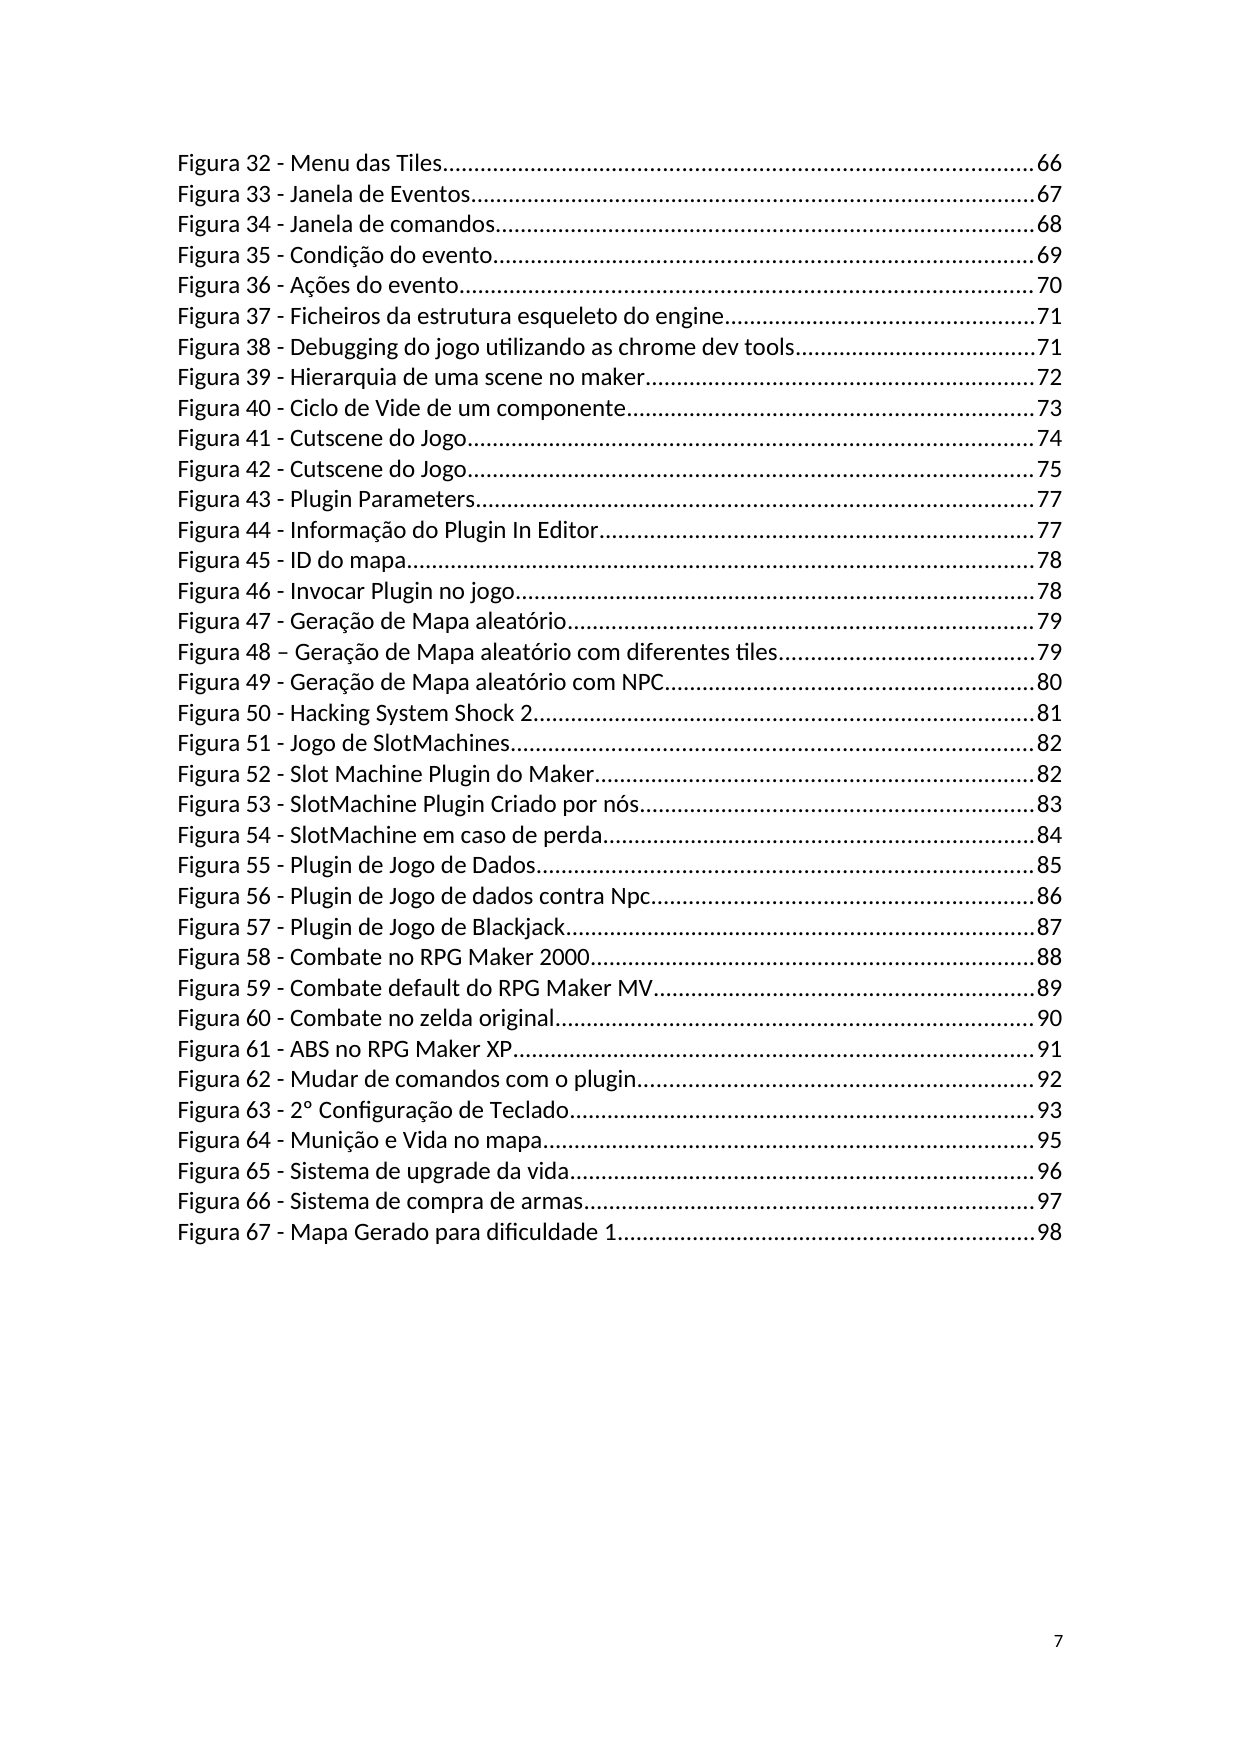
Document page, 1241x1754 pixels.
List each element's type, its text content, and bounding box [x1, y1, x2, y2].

text Figura 65 - Sistema de upgrade da vida 96 [177, 1155, 1063, 1185]
text Figura 37 - Ficheiros da estrutura esqueleto do engine 71 [177, 300, 1063, 331]
text Figura 40 - Ciclo de Vide de um componente 73 [177, 392, 1063, 422]
text Figura 66 - Sistema de compra de armas 97 [177, 1185, 1063, 1216]
text Figura 36 - Ações do evento 70 [177, 270, 1063, 300]
text Figura 43 - Plugin Parameters 77 [177, 483, 1063, 514]
text Figura 33 - Janela de Eventos 67 [177, 178, 1063, 209]
text Figura 55 - Plugin de Jogo de Dados 85 [177, 849, 1063, 880]
text Figura 50 - Hacking System Shock 2 81 [177, 697, 1063, 727]
text Figura 59 - Combate default do RPG Maker MV 89 [177, 972, 1063, 1002]
text Figura 39 - Hierarquia de uma scene no maker 72 [177, 361, 1063, 392]
text Figura 52 - Slot Machine Plugin do Maker 82 [177, 758, 1063, 788]
text Figura 51 - Jogo de SlotMachines 82 [177, 727, 1063, 758]
text Figura 47 - Geração de Mapa aleatório 79 [177, 605, 1063, 636]
text Figura 45 - ID do mapa 78 [177, 544, 1063, 575]
text Figura 54 - SlotMachine em caso de perda 84 [177, 819, 1063, 849]
text Figura 42 - Cutscene do Jogo 75 [177, 453, 1063, 483]
text Figura 34 - Janela de comandos 68 [177, 209, 1063, 239]
text Figura 61 - ABS no RPG Maker XP 91 [177, 1033, 1063, 1063]
text Figura 64 - Munição e Vida no mapa 95 [177, 1124, 1063, 1155]
text Figura 62 - Mudar de comandos com o plugin 92 [177, 1063, 1063, 1094]
text Figura 38 - Debugging do jogo utilizando as chrome dev tools 71 [177, 331, 1063, 361]
text Figura 67 - Mapa Gerado para dificuldade 1 98 [177, 1216, 1063, 1246]
text Figura 46 - Invocar Plugin no jogo 78 [177, 575, 1063, 605]
text Figura 48 – Geração de Mapa aleatório com diferentes tiles 79 [177, 636, 1063, 666]
text Figura 35 - Condição do evento 69 [177, 239, 1063, 270]
text Figura 49 - Geração de Mapa aleatório com NPC 80 [177, 666, 1063, 697]
text Figura 41 - Cutscene do Jogo 74 [177, 422, 1063, 453]
text Figura 53 - SlotMachine Plugin Criado por nós 83 [177, 788, 1063, 819]
text Figura 58 - Combate no RPG Maker 2000 88 [177, 941, 1063, 972]
text Figura 44 - Informação do Plugin In Editor 77 [177, 514, 1063, 544]
text Figura 63 - 2º Configuração de Teclado 93 [177, 1094, 1063, 1124]
text Figura 32 - Menu das Tiles 66 [177, 148, 1063, 178]
text Figura 57 - Plugin de Jogo de Blackjack 87 [177, 911, 1063, 941]
text Figura 60 - Combate no zelda original 90 [177, 1002, 1063, 1033]
text Figura 56 - Plugin de Jogo de dados contra Npc 86 [177, 880, 1063, 911]
